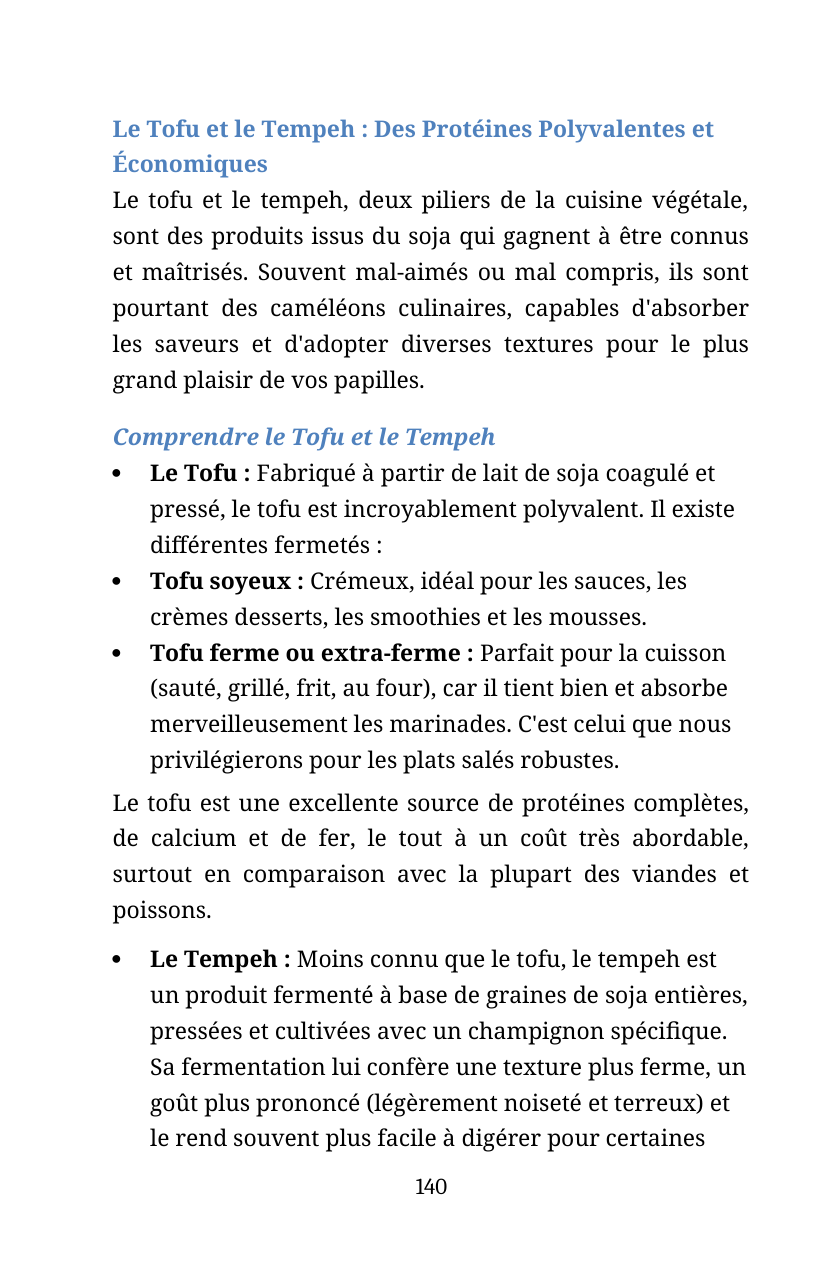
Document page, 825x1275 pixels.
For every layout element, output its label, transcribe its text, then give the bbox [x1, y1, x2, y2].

list Tofu soyeux : Crémeux, idéal pour les sauces, les crèmes desserts, les smoothies et les mousses. [112, 564, 750, 632]
text Le tofu est une excellente source de protéines complètes, de calcium et de fer, le tout à un coût très abordable, surtout en comparaison avec la plupart des viandes et poissons. [112, 786, 750, 926]
subtitle Comprendre le Tofu et le Tempeh [112, 421, 750, 452]
list Le Tofu : Fabriqué à partir de lait de soja coagulé et pressé, le tofu est incroyablement polyvalent. Il existe différentes fermetés : [112, 457, 750, 560]
subtitle Le Tofu et le Tempeh : Des Protéines Polyvalentes et Économiques [112, 112, 750, 180]
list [112, 943, 750, 1154]
text Le tofu et le tempeh, deux piliers de la cuisine végétale, sont des produits issus du soja qui gagnent à être connus et maîtrisés. Souvent mal-aimés ou mal compris, ils sont pourtant des caméléons culinaires, capables d'absorber les saveurs et d'adopter diverses textures pour le plus grand plaisir de vos papilles. [112, 184, 750, 395]
list Tofu ferme ou extra-ferme : Parfait pour la cuisson (sauté, grillé, frit, au four), car il tient bien et absorbe merveilleusement les marinades. C'est celui que nous privilégierons pour les plats salés robustes. [112, 636, 750, 776]
